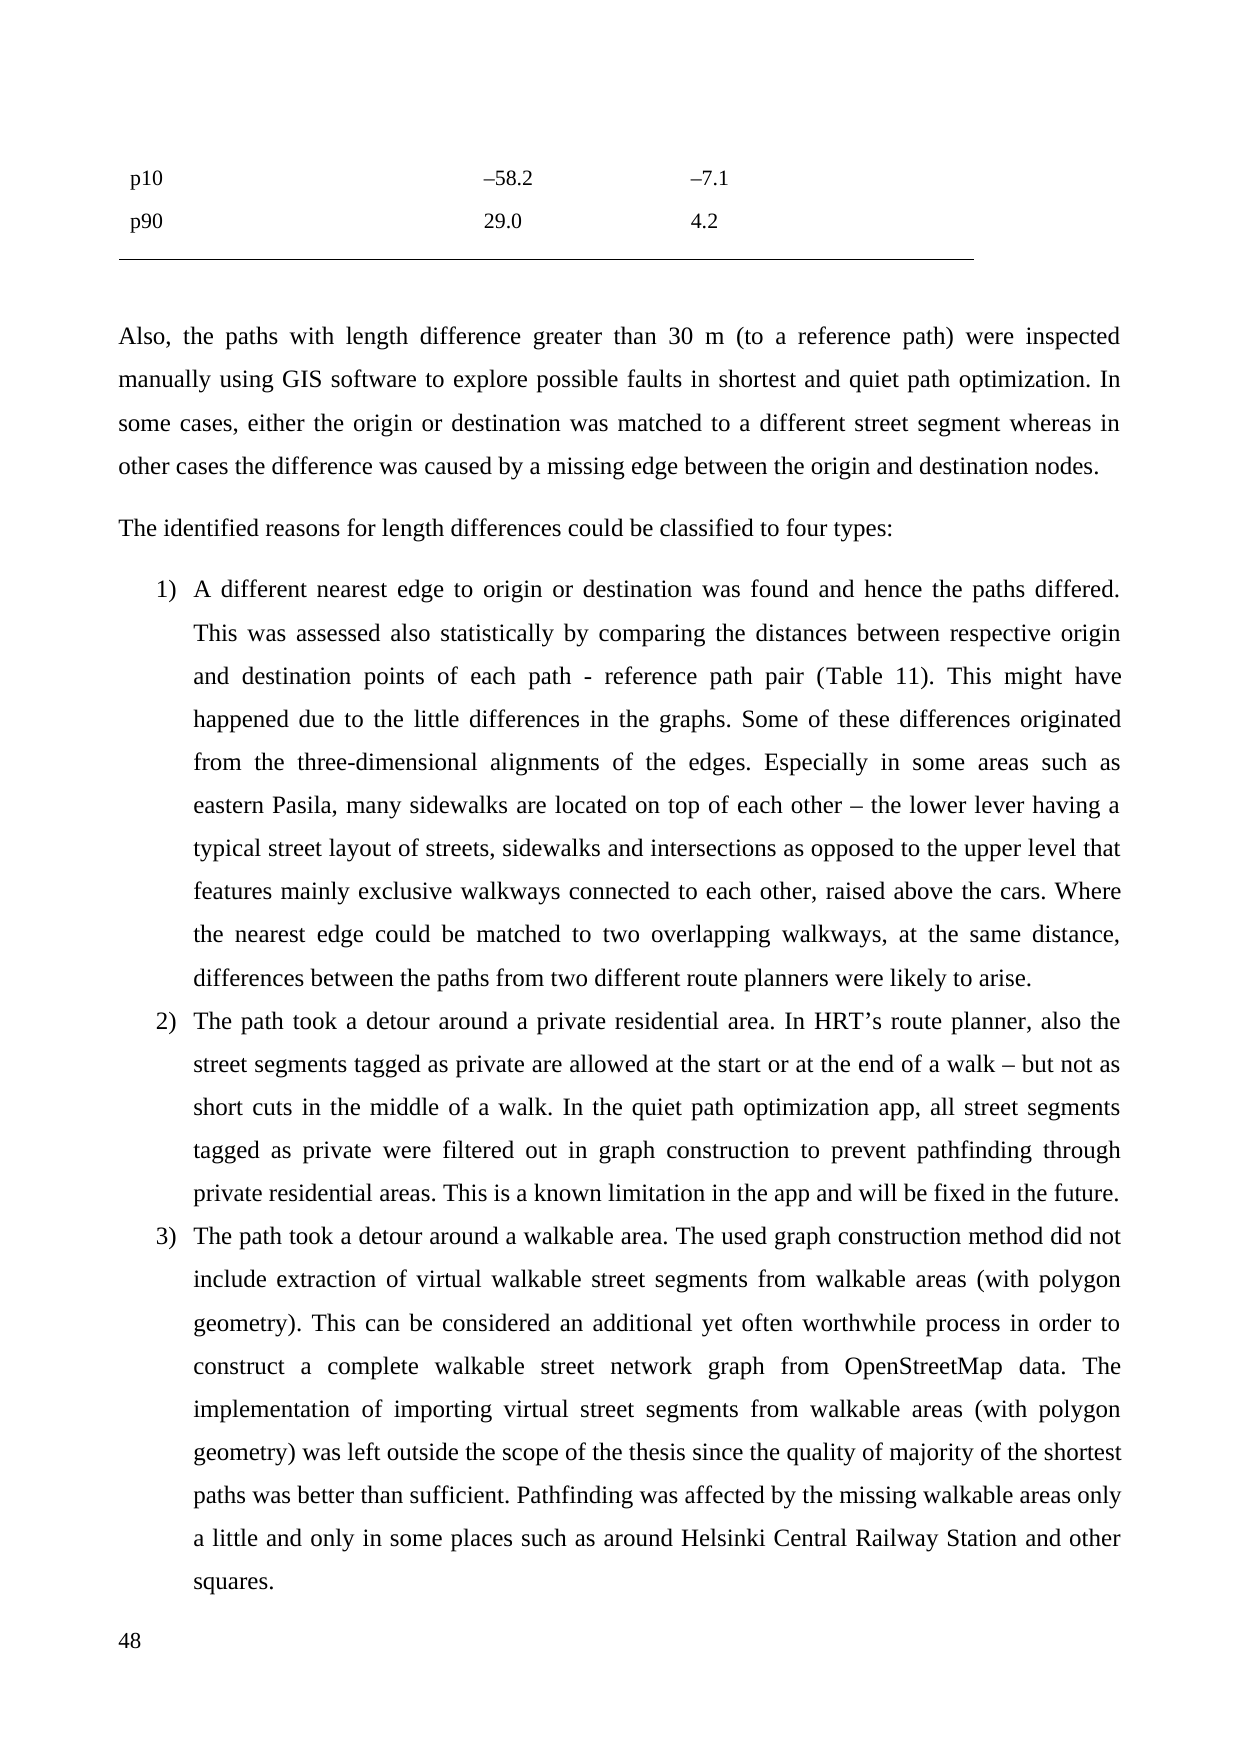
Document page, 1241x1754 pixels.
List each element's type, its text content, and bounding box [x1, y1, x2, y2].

table_cell p90 [119, 192, 472, 258]
table_cell 29.0 [473, 192, 679, 258]
list A different nearest edge to origin or destination was found and hence the paths differed. This was assessed also statistically by comparing the distances between respective origin and destination points of each path - reference path pair (Table 11). This might have happened due to the little differences in the graphs. Some of these differences originated from the three-dimensional alignments of the edges. Especially in some areas such as eastern Pasila, many sidewalks are located on top of each other – the lower lever having a typical street layout of streets, sidewalks and intersections as opposed to the upper level that features mainly exclusive walkways connected to each other, raised above the cars. Where the nearest edge could be matched to two overlapping walkways, at the same distance, differences between the paths from two different route planners were likely to arise. [156, 574, 1122, 991]
table_cell –7.1 [680, 149, 974, 191]
table_cell 4.2 [680, 192, 974, 258]
table_cell p10 [119, 149, 472, 191]
table_cell –58.2 [473, 149, 679, 191]
text The identified reasons for length differences could be classified to four types: [118, 513, 1122, 541]
list The path took a detour around a walkable area. The used graph construction method did not include extraction of virtual walkable street segments from walkable areas (with polygon geometry). This can be considered an additional yet often worthwhile process in order to construct a complete walkable street network graph from OpenStreetMap data. The implementation of importing virtual street segments from walkable areas (with polygon geometry) was left outside the scope of the thesis since the quality of majority of the shortest paths was better than sufficient. Pathfinding was affected by the missing walkable areas only a little and only in some places such as around Helsinki Central Railway Station and other squares. [156, 1221, 1122, 1595]
list The path took a detour around a private residential area. In HRT’s route planner, also the street segments tagged as private are allowed at the start or at the end of a walk – but not as short cuts in the middle of a walk. In the quiet path optimization app, all street segments tagged as private were filtered out in graph construction to prevent pathfinding through private residential areas. This is a known limitation in the app and will be fixed in the future. [156, 1006, 1122, 1207]
text Also, the paths with length difference greater than 30 m (to a reference path) were inspected manually using GIS software to explore possible faults in shortest and quiet path optimization. In some cases, either the origin or destination was matched to a different street segment whereas in other cases the difference was caused by a missing edge between the origin and destination nodes. [118, 321, 1122, 479]
